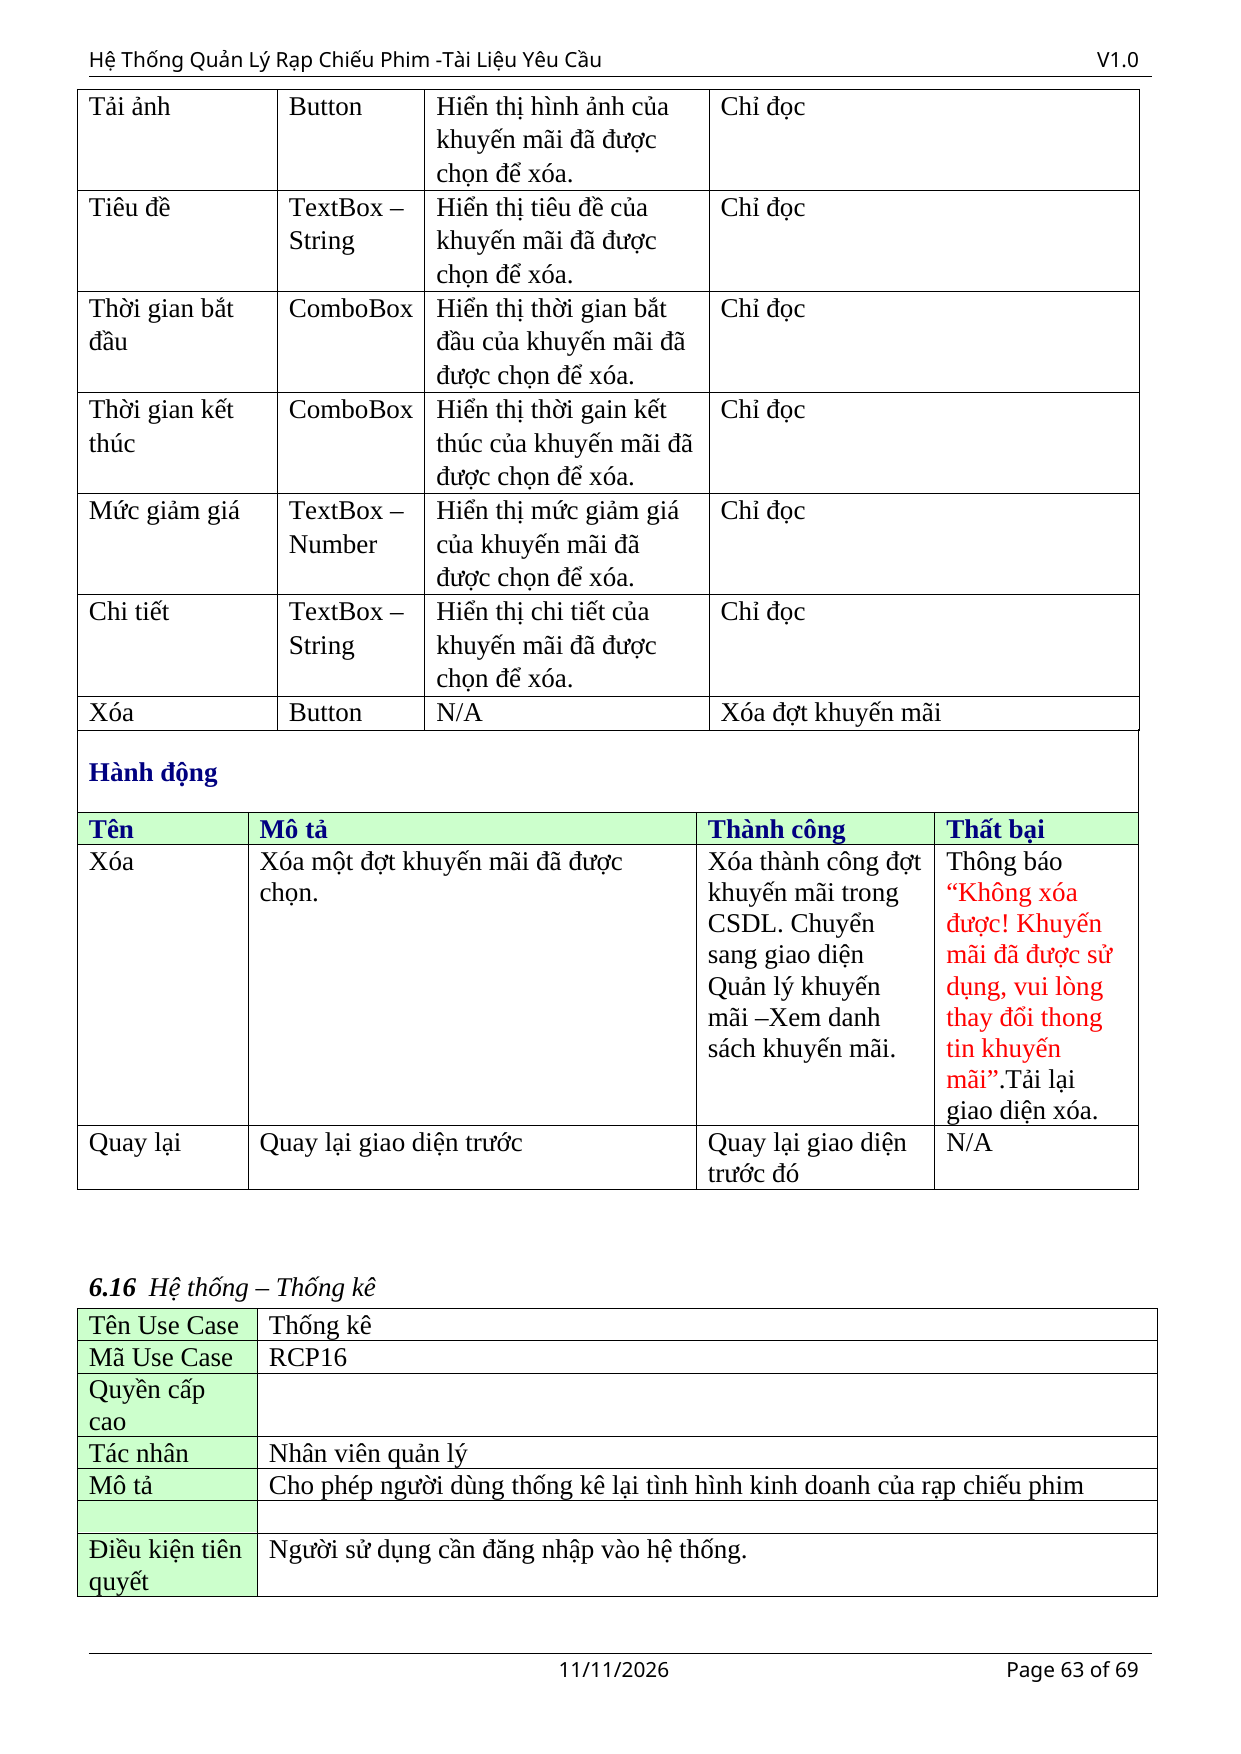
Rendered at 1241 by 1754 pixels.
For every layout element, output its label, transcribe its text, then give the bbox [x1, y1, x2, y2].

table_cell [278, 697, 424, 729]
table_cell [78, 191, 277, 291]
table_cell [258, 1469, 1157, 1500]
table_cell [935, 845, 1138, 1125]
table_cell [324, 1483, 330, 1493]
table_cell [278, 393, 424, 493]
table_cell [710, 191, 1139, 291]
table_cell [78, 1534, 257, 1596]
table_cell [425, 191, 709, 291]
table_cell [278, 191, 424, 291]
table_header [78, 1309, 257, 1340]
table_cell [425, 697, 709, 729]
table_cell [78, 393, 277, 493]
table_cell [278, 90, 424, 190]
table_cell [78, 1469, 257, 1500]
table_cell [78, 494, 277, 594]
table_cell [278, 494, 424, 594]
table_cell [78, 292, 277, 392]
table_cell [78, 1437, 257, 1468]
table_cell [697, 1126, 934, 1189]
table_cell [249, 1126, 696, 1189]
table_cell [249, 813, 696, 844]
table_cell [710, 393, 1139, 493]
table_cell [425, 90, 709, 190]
subtitle Hệ thống – Thống kê [89, 1271, 1152, 1302]
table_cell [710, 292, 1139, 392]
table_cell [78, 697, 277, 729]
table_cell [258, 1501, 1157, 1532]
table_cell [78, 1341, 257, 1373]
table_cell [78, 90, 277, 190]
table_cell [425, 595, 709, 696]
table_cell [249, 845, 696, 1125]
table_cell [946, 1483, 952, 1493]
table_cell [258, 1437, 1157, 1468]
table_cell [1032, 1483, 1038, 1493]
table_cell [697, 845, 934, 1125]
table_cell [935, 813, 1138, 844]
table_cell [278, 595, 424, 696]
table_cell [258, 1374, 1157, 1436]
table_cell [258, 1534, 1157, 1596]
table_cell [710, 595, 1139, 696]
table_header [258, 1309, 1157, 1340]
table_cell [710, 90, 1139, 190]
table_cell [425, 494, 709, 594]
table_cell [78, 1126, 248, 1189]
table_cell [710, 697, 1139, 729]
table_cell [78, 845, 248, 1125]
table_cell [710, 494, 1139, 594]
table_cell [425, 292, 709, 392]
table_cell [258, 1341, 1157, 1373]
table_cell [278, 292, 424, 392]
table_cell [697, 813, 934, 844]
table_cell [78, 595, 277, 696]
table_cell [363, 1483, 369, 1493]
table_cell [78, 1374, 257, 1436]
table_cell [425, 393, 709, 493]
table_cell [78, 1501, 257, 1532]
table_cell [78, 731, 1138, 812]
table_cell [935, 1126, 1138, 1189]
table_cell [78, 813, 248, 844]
